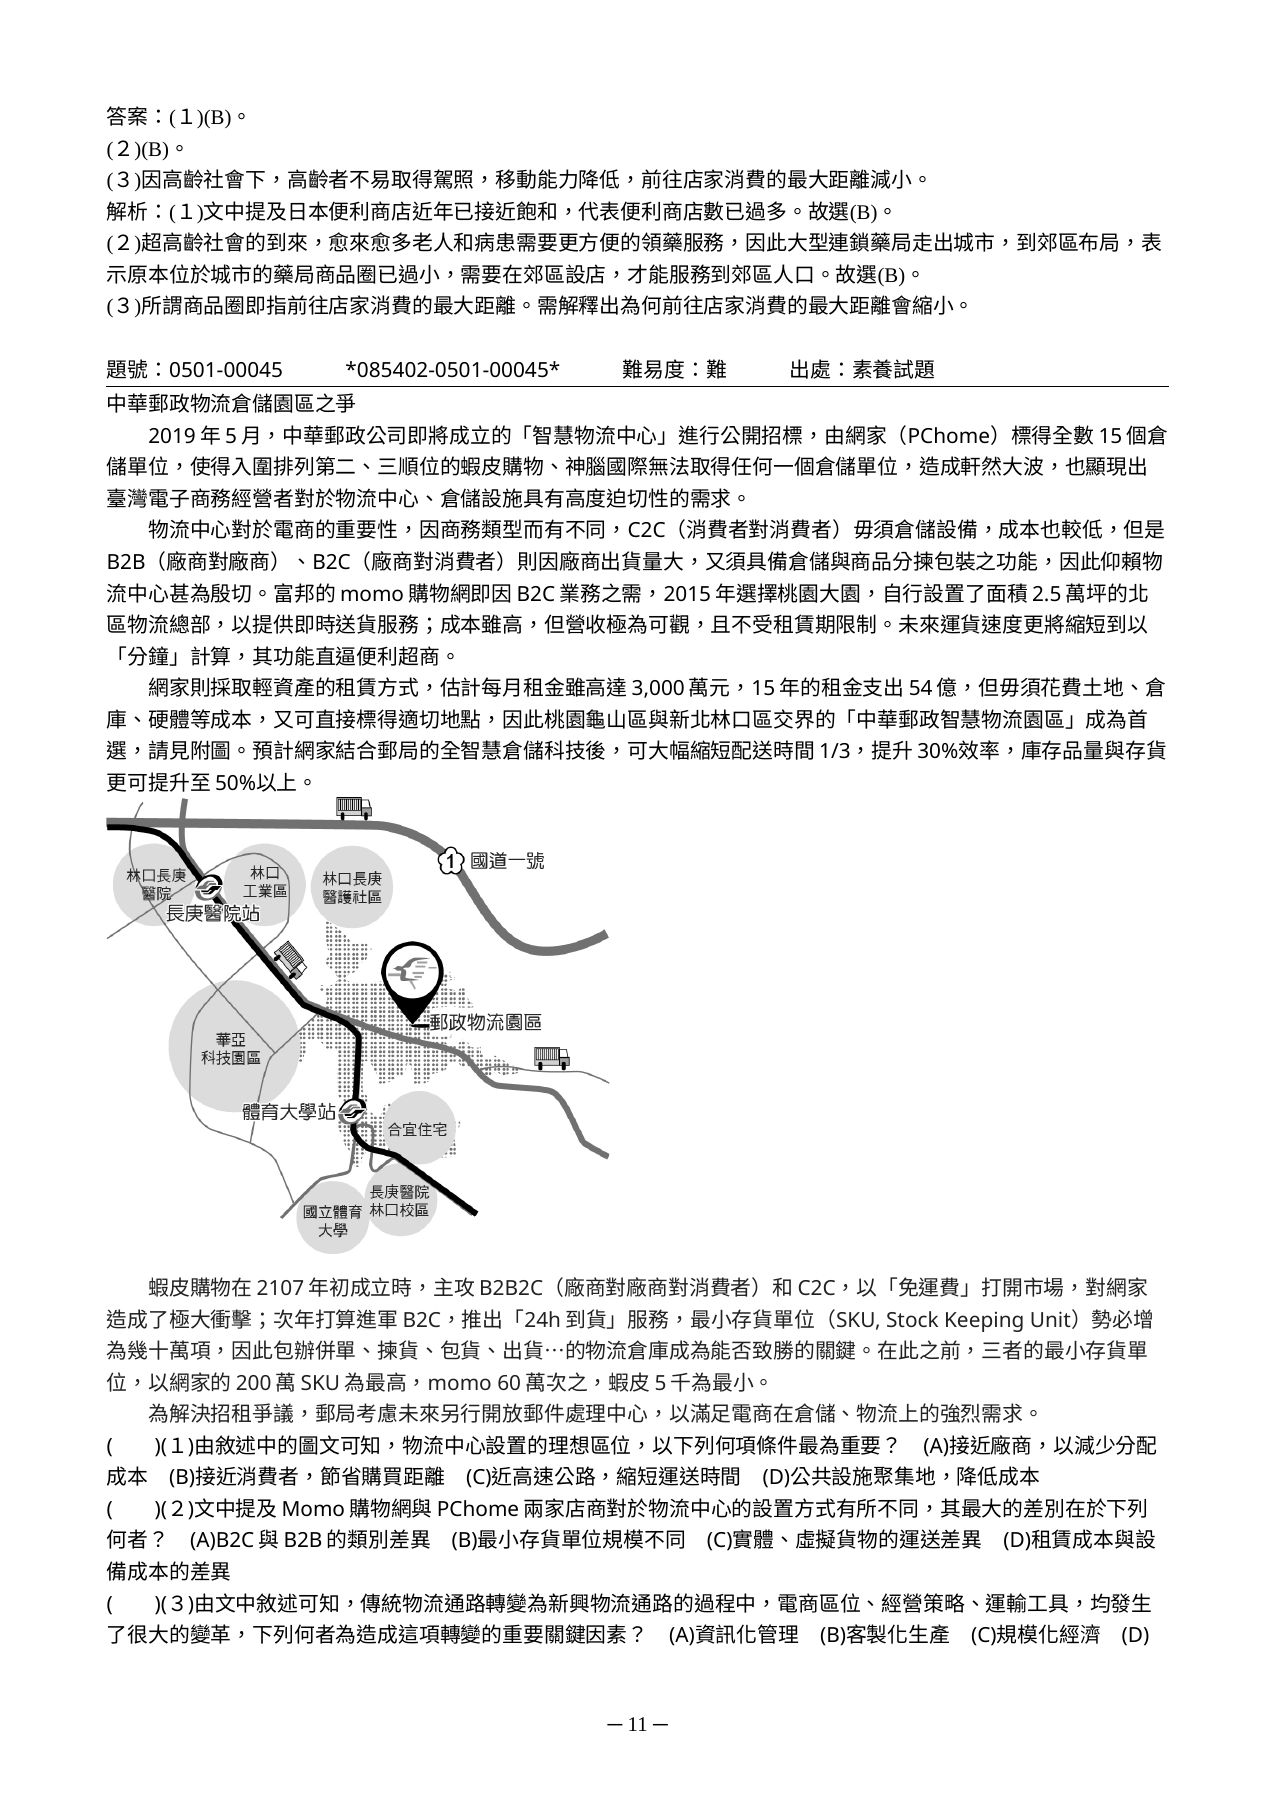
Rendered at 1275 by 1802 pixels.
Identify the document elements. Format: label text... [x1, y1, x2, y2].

text 答案：(１)(B)。 (２)(B)。 (３)因高齡社會下，高齡者不易取得駕照，移動能力降低，前往店家消費的最大距離減小。 [106, 100, 1169, 194]
picture [106, 797, 610, 1254]
text 題號：0501-00045 *085402-0501-00045* 難易度：難 出處：素養試題 [106, 352, 1169, 386]
text 解析：(１)文中提及日本便利商店近年已接近飽和，代表便利商店數已過多。故選(B)。 (２)超高齡社會的到來，愈來愈多老人和病患需要更方便的領藥服務，因此大型連鎖藥局走出城市，到郊區布局，表示原本位於城市的藥局商品圈已過小，需要在郊區設店，才能服務到郊區人口。故選(B)。 (３)所謂商品圈即指前往店家消費的最大距離。需解釋出為何前往店家消費的最大距離會縮小。 [106, 194, 1169, 321]
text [106, 387, 1169, 1649]
